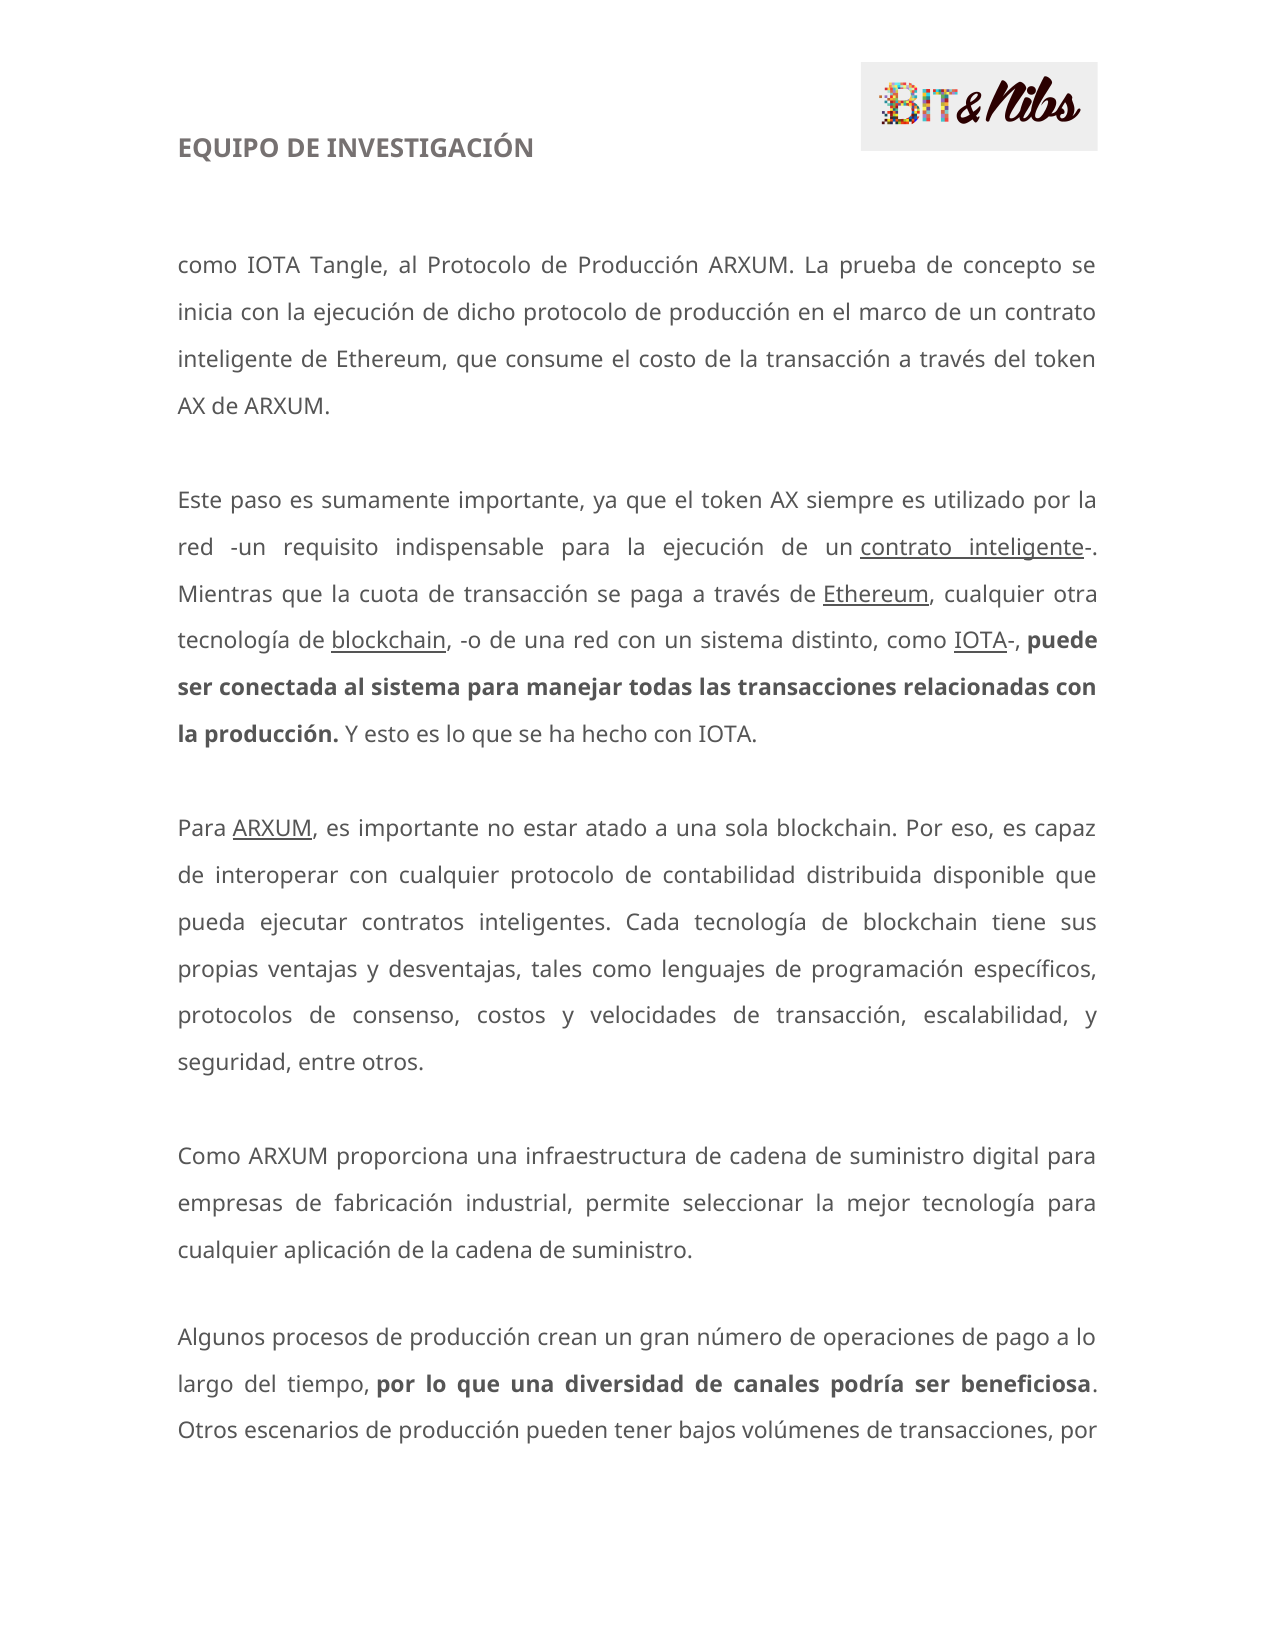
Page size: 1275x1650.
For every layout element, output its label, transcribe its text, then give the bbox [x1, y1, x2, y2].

picture [860, 62, 1098, 151]
text Como ARXUM proporciona una infraestructura de cadena de suministro digital para empresas de fabricación industrial, permite seleccionar la mejor tecnología para cualquier aplicación de la cadena de suministro. [177, 1140, 1098, 1265]
text Este paso es sumamente importante, ya que el token AX siempre es utilizado por la red -un requisito indispensable para la ejecución de un contrato inteligente-. Mientras que la cuota de transacción se paga a través de Ethereum, cualquier otra tecnología de blockchain, -o de una red con un sistema distinto, como IOTA-, puede ser conectada al sistema para manejar todas las transacciones relacionadas con la producción. Y esto es lo que se ha hecho con IOTA. [177, 484, 1098, 749]
text Para ARXUM, es importante no estar atado a una sola blockchain. Por eso, es capaz de interoperar con cualquier protocolo de contabilidad distribuida disponible que pueda ejecutar contratos inteligentes. Cada tecnología de blockchain tiene sus propias ventajas y desventajas, tales como lenguajes de programación específicos, protocolos de consenso, costos y velocidades de transacción, escalabilidad, y seguridad, entre otros. [177, 812, 1098, 1077]
